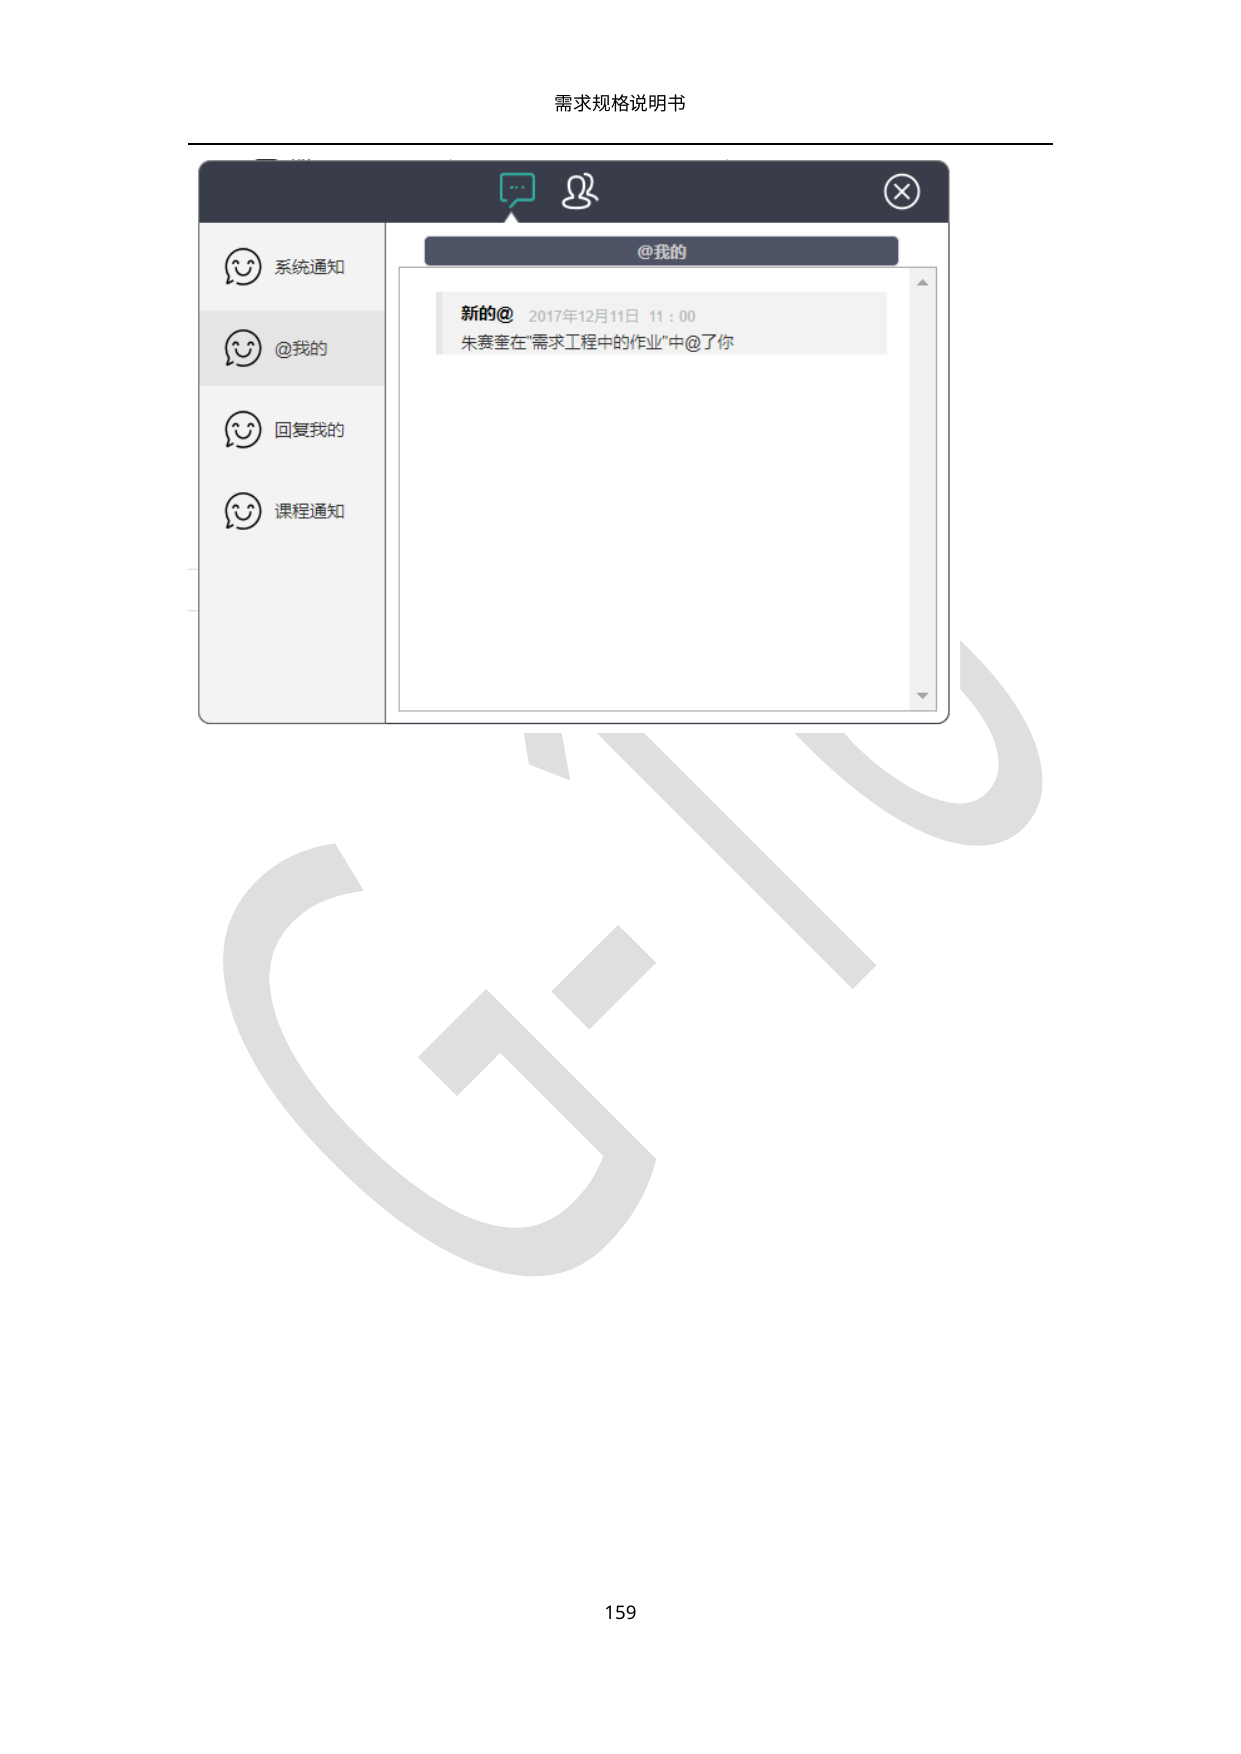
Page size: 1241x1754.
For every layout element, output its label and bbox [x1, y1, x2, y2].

picture [187, 159, 961, 733]
